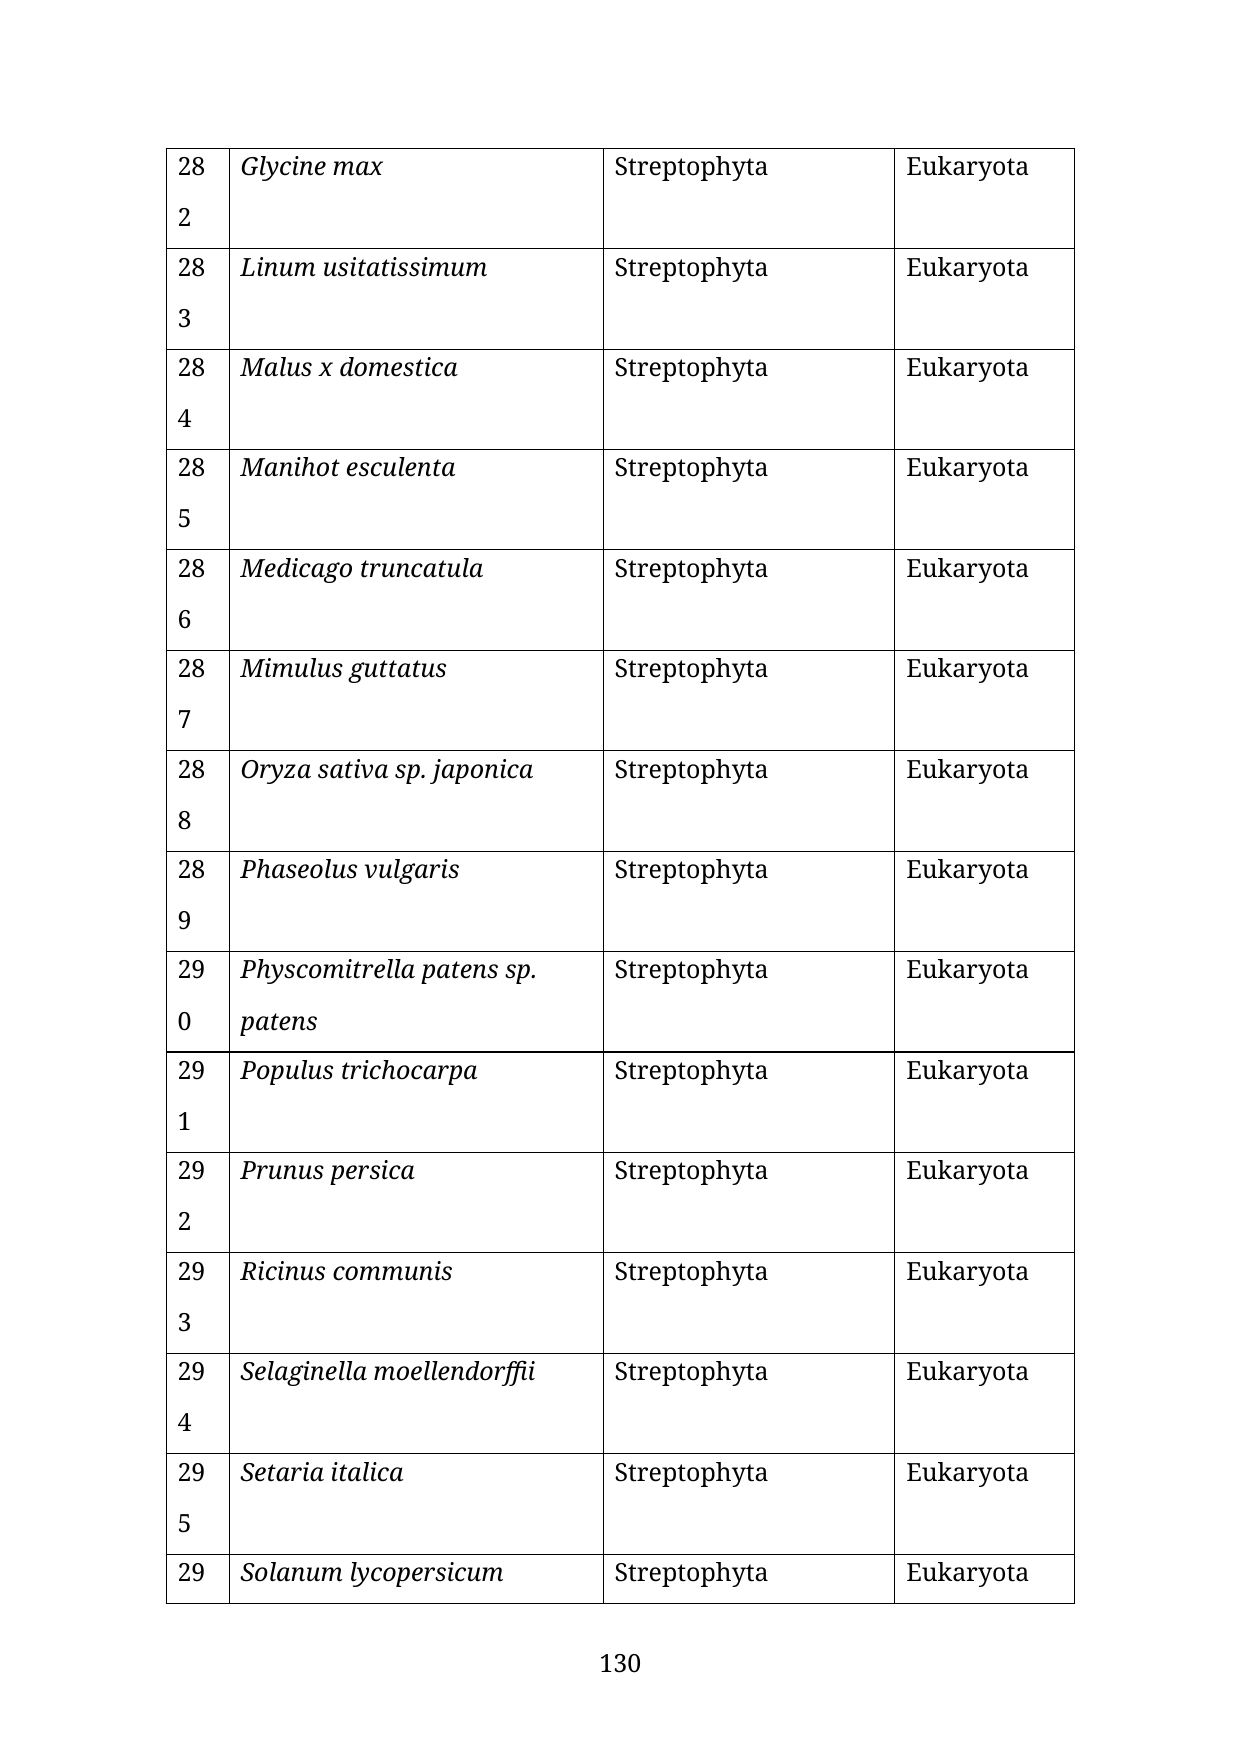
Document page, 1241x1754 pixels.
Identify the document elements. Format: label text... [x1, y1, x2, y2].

table_cell Streptophyta [604, 1555, 894, 1603]
table_cell 283 [167, 249, 229, 348]
table_cell 285 [167, 450, 229, 549]
table_cell Populus trichocarpa [230, 1053, 603, 1152]
table_cell Eukaryota [895, 952, 1074, 1051]
table_cell Manihot esculenta [230, 450, 603, 549]
table_cell 294 [167, 1354, 229, 1453]
table_cell 289 [167, 852, 229, 951]
table_cell Streptophyta [604, 450, 894, 549]
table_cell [230, 1555, 603, 1603]
table_cell Eukaryota [895, 1354, 1074, 1453]
table_cell 296 [167, 1555, 229, 1603]
table_cell 286 [167, 550, 229, 650]
table_cell Eukaryota [895, 249, 1074, 348]
table_cell Oryza sativa sp. japonica [230, 751, 603, 851]
table_cell Eukaryota [895, 751, 1074, 851]
table_cell 284 [167, 350, 229, 449]
table_cell Streptophyta [604, 550, 894, 650]
table_cell Eukaryota [895, 1555, 1074, 1603]
table_cell Streptophyta [604, 651, 894, 750]
table_cell Mimulus guttatus [230, 651, 603, 750]
table_cell Selaginella moellendorffii [230, 1354, 603, 1453]
table_cell Streptophyta [604, 1454, 894, 1553]
table_cell Streptophyta [604, 1253, 894, 1353]
table_cell 282 [167, 149, 229, 248]
table_cell Eukaryota [895, 550, 1074, 650]
table_cell Streptophyta [604, 149, 894, 248]
table_cell Glycine max [230, 149, 603, 248]
table_cell Eukaryota [895, 1454, 1074, 1553]
table_cell 291 [167, 1053, 229, 1152]
table_cell 287 [167, 651, 229, 750]
table_cell Malus x domestica [230, 350, 603, 449]
table_cell Streptophyta [604, 952, 894, 1051]
table_cell Eukaryota [895, 852, 1074, 951]
table_cell Streptophyta [604, 1354, 894, 1453]
table_cell Streptophyta [604, 1153, 894, 1252]
table_cell Streptophyta [604, 350, 894, 449]
table_cell Streptophyta [604, 852, 894, 951]
table_cell Streptophyta [604, 751, 894, 851]
table_cell Prunus persica [230, 1153, 603, 1252]
table_cell 295 [167, 1454, 229, 1553]
table_cell 290 [167, 952, 229, 1051]
table_cell Physcomitrella patens sp. patens [230, 952, 603, 1051]
table_cell Eukaryota [895, 149, 1074, 248]
table_cell Medicago truncatula [230, 550, 603, 650]
table_cell Eukaryota [895, 450, 1074, 549]
table_cell Eukaryota [895, 1053, 1074, 1152]
table_cell Phaseolus vulgaris [230, 852, 603, 951]
table_cell Eukaryota [895, 1253, 1074, 1353]
table_cell Ricinus communis [230, 1253, 603, 1353]
table_cell Eukaryota [895, 651, 1074, 750]
table_cell Linum usitatissimum [230, 249, 603, 348]
table_cell Eukaryota [895, 1153, 1074, 1252]
table_cell Setaria italica [230, 1454, 603, 1553]
table_cell 293 [167, 1253, 229, 1353]
table_cell Streptophyta [604, 249, 894, 348]
table_cell 288 [167, 751, 229, 851]
table_cell Streptophyta [604, 1053, 894, 1152]
table_cell Eukaryota [895, 350, 1074, 449]
table_cell 292 [167, 1153, 229, 1252]
